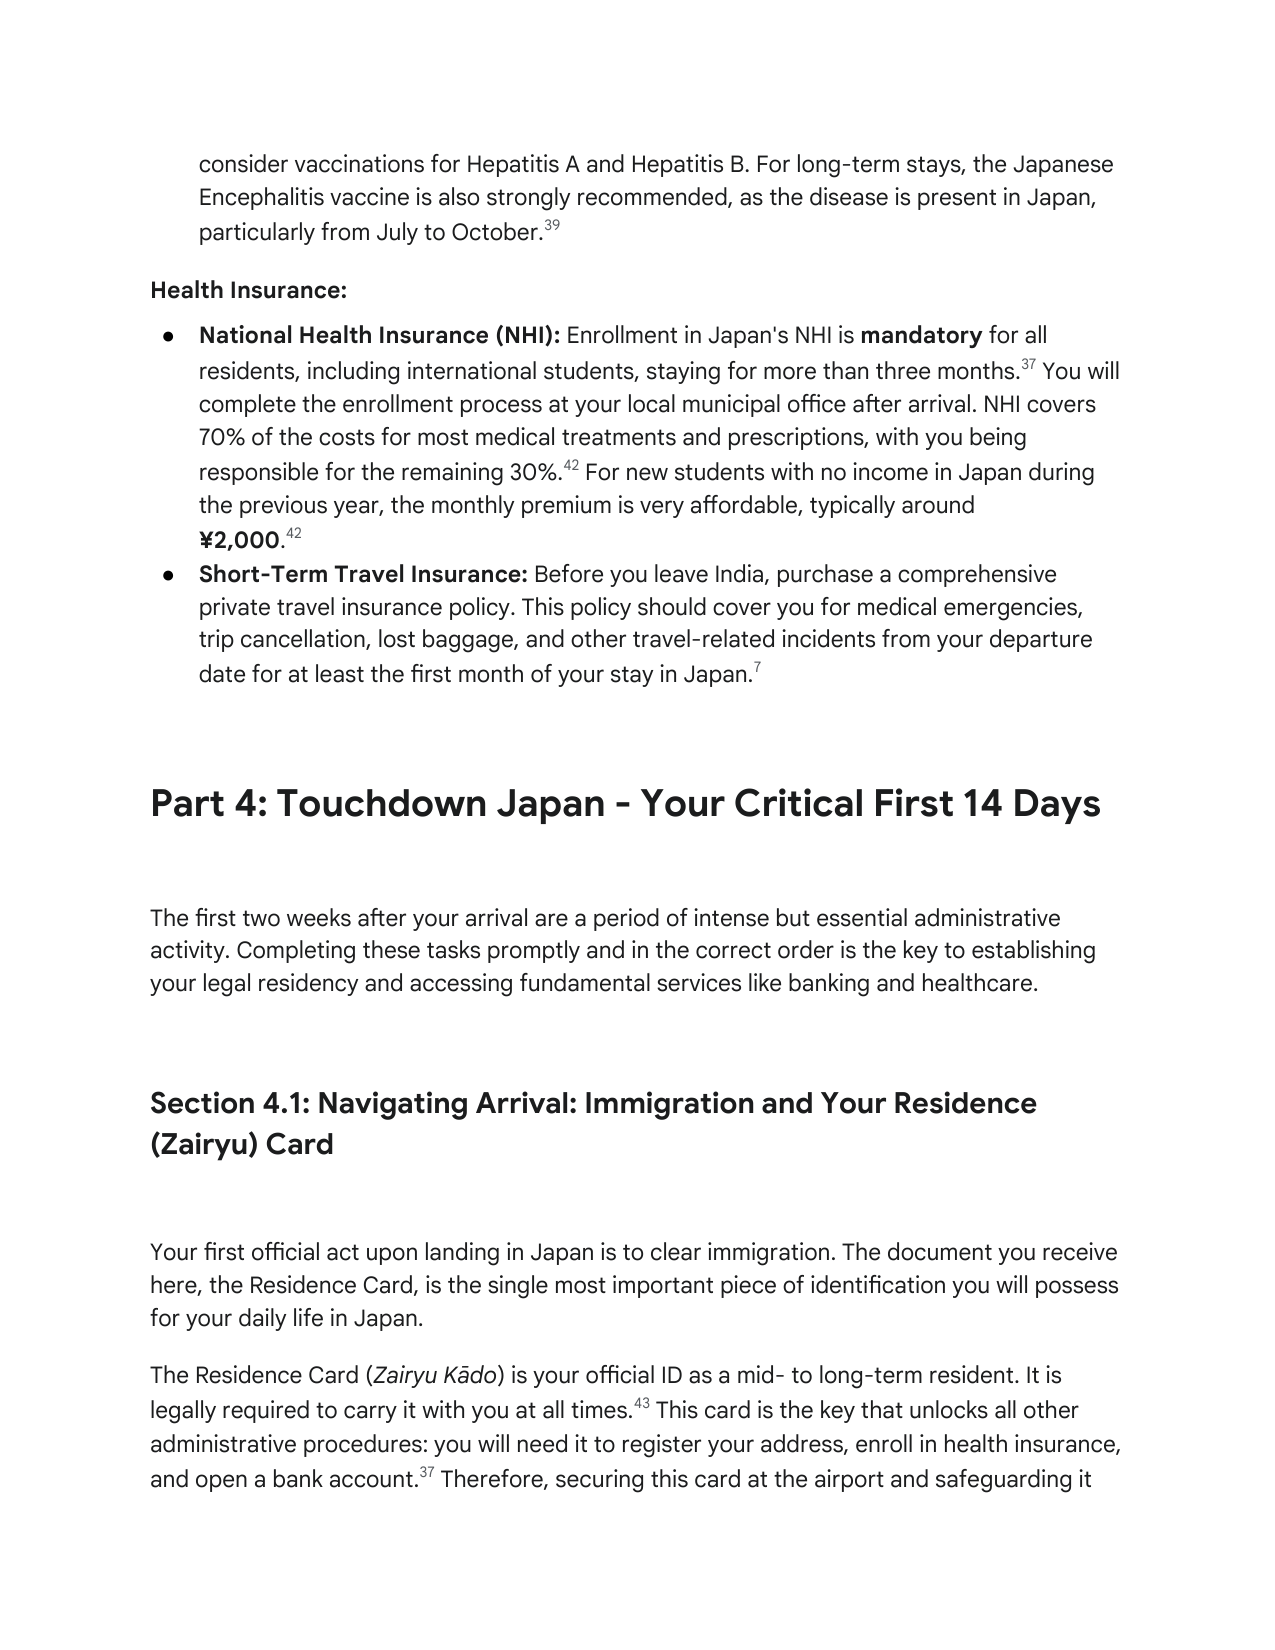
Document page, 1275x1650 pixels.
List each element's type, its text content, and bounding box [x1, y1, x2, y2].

text Your first official act upon landing in Japan is to clear immigration. The document you receive here, the Residence Card, is the single most important piece of identification you will possess for your daily life in Japan. [150, 1238, 1125, 1332]
text The first two weeks after your arrival are a period of intense but essential administrative activity. Completing these tasks promptly and in the correct order is the key to establishing your legal residency and accessing fundamental services like banking and healthcare. [150, 904, 1125, 998]
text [150, 1361, 1125, 1494]
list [161, 150, 1125, 247]
subtitle Part 4: Touchdown Japan - Your Critical First 14 Days [150, 780, 1125, 827]
list Short-Term Travel Insurance: Before you leave India, purchase a comprehensive private travel insurance policy. This policy should cover you for medical emergencies, trip cancellation, lost baggage, and other travel-related incidents from your departure date for at least the first month of your stay in Japan.7 [161, 560, 1125, 690]
list National Health Insurance (NHI): Enrollment in Japan's NHI is mandatory for all residents, including international students, staying for more than three months.37 You will complete the enrollment process at your local municipal office after arrival. NHI covers 70% of the costs for most medical treatments and prescriptions, with you being responsible for the remaining 30%.42 For new students with no income in Japan during the previous year, the monthly premium is very affordable, typically around ¥2,000.42 [161, 322, 1125, 556]
text Health Insurance: [150, 277, 1125, 305]
subtitle Section 4.1: Navigating Arrival: Immigration and Your Residence (Zairyu) Card [150, 1085, 1125, 1163]
